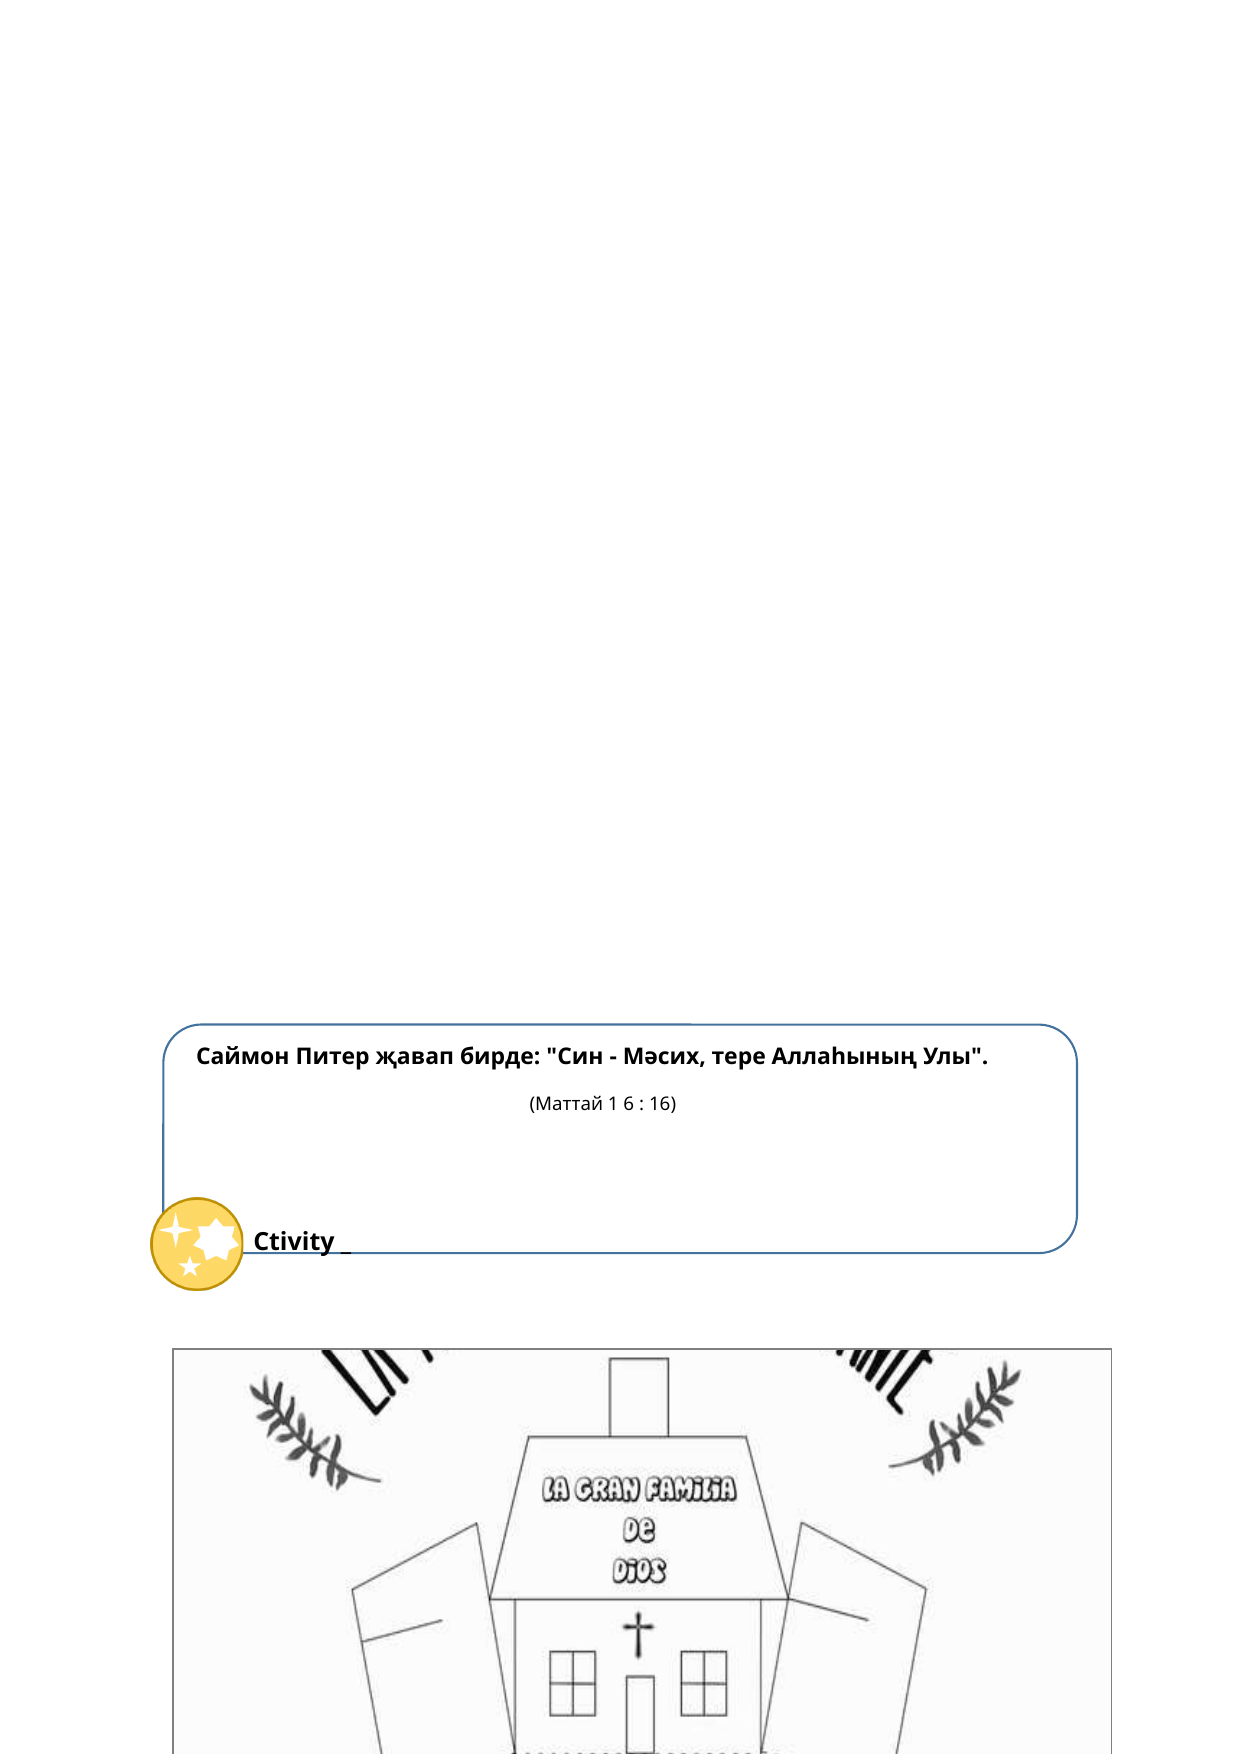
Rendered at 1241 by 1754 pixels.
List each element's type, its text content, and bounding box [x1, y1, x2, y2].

picture [150, 1197, 244, 1291]
text (Маттай 1 6 : 16) [150, 1090, 1090, 1116]
text Ctivity _ [244, 1223, 1090, 1257]
text Саймон Питер җавап бирде: "Син - Мәсих, тере Аллаһының Улы". [150, 1040, 1090, 1071]
picture [174, 1350, 1111, 1754]
